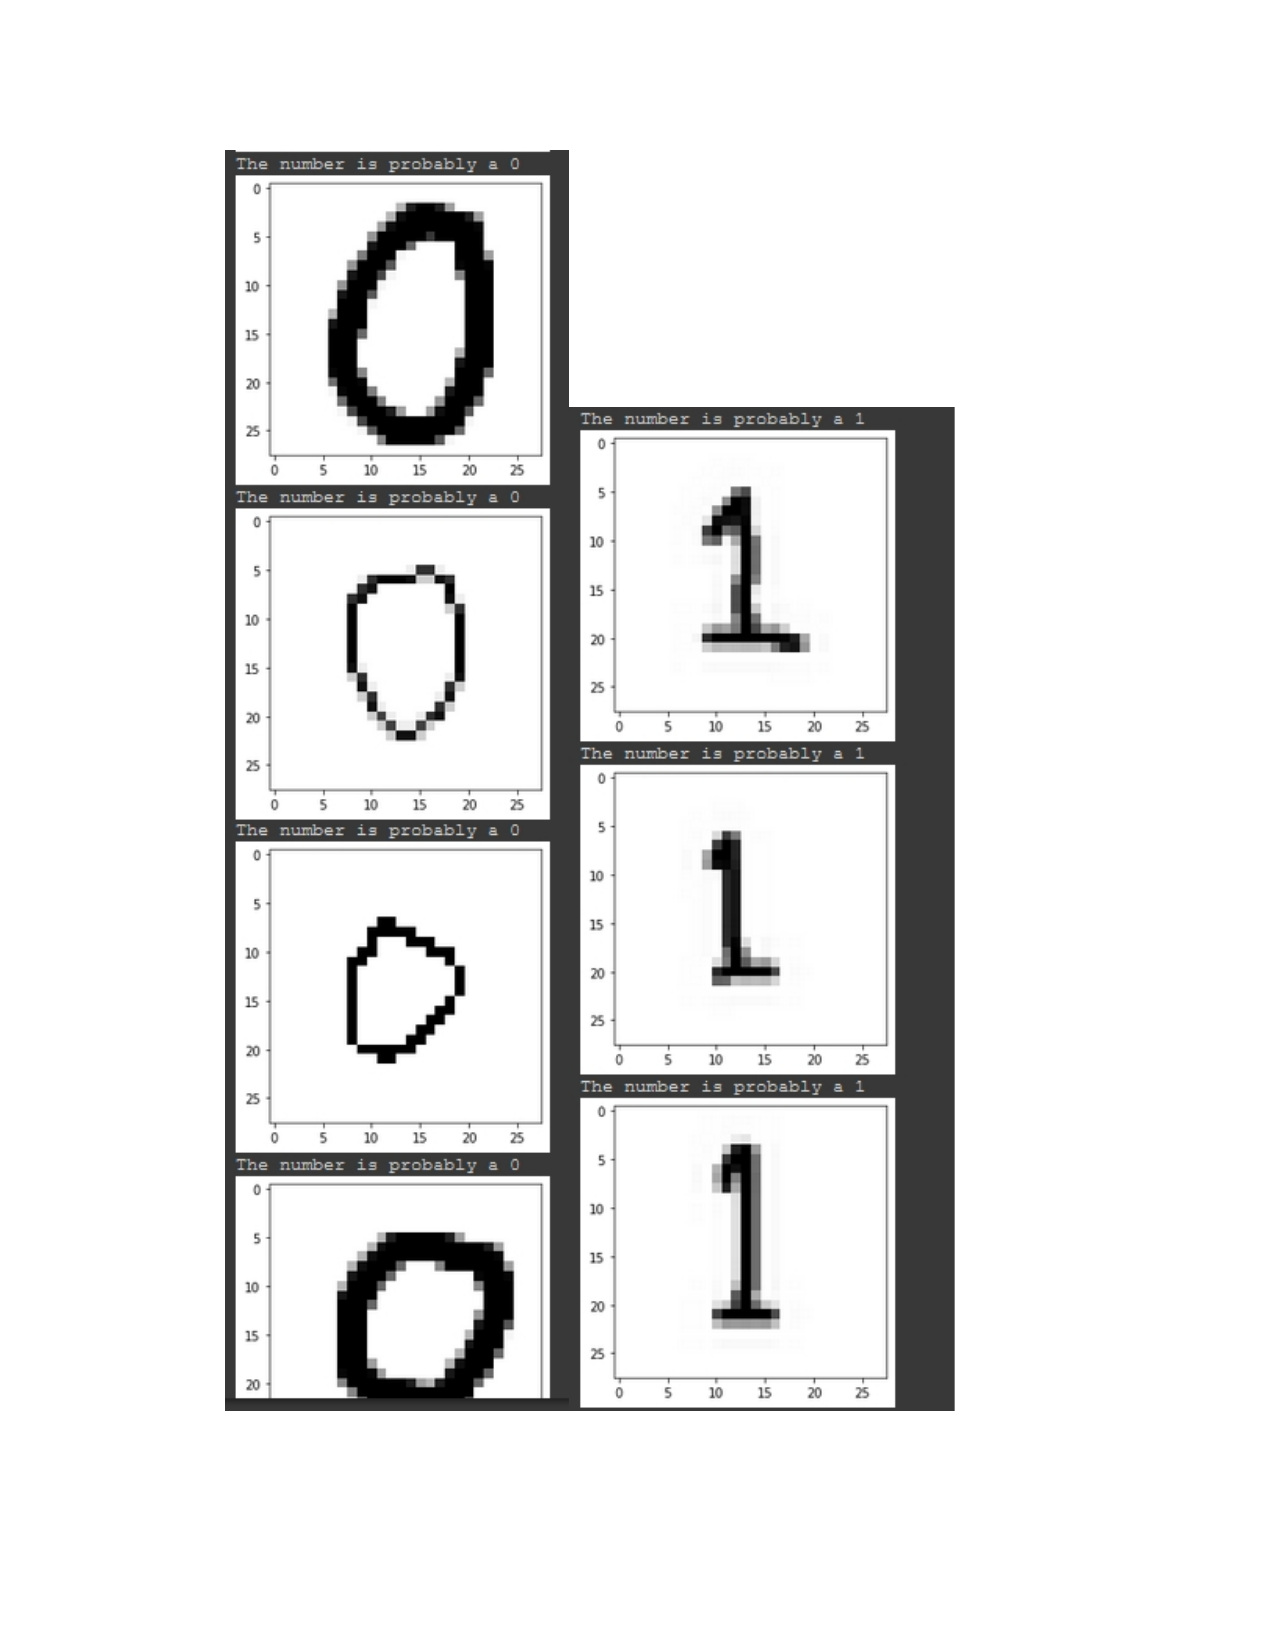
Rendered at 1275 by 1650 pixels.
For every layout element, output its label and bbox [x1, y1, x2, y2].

picture [225, 150, 955, 1411]
